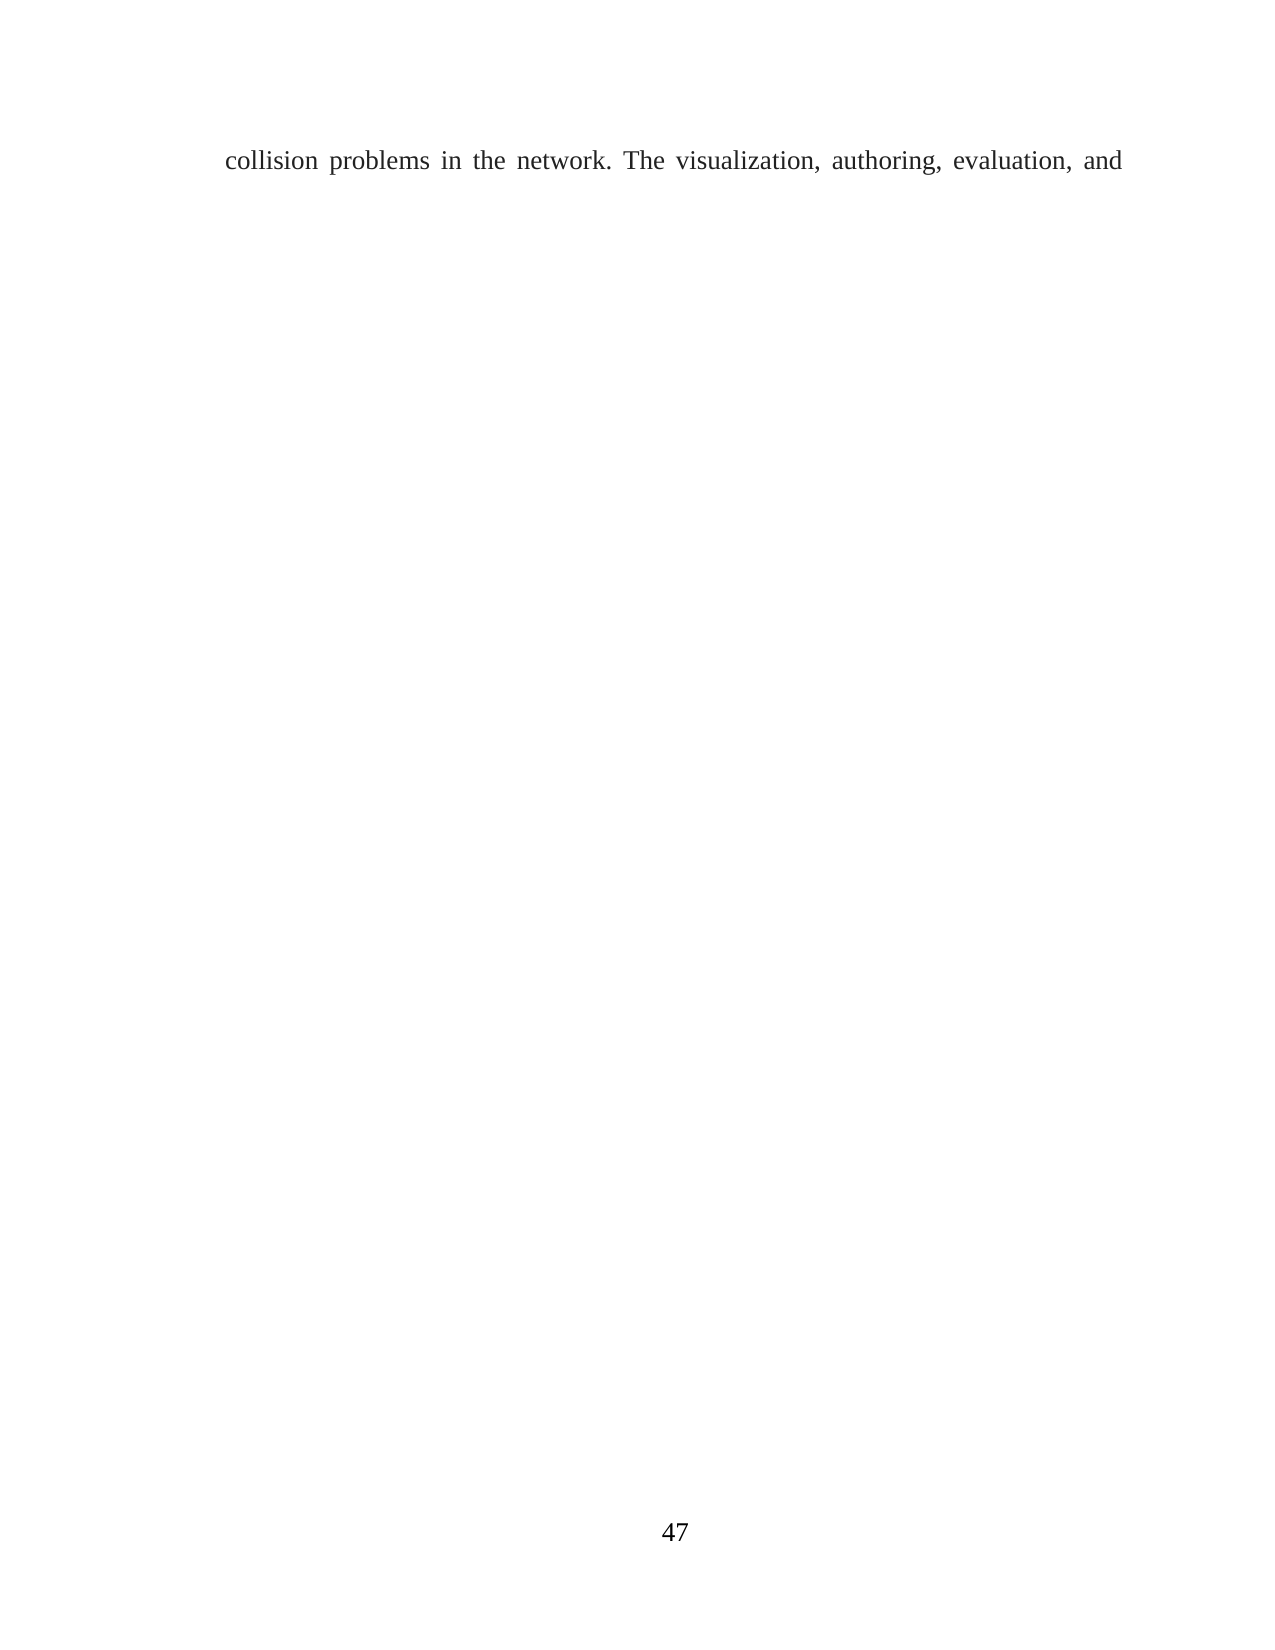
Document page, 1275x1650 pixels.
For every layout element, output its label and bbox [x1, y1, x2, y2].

text [225, 144, 1125, 175]
